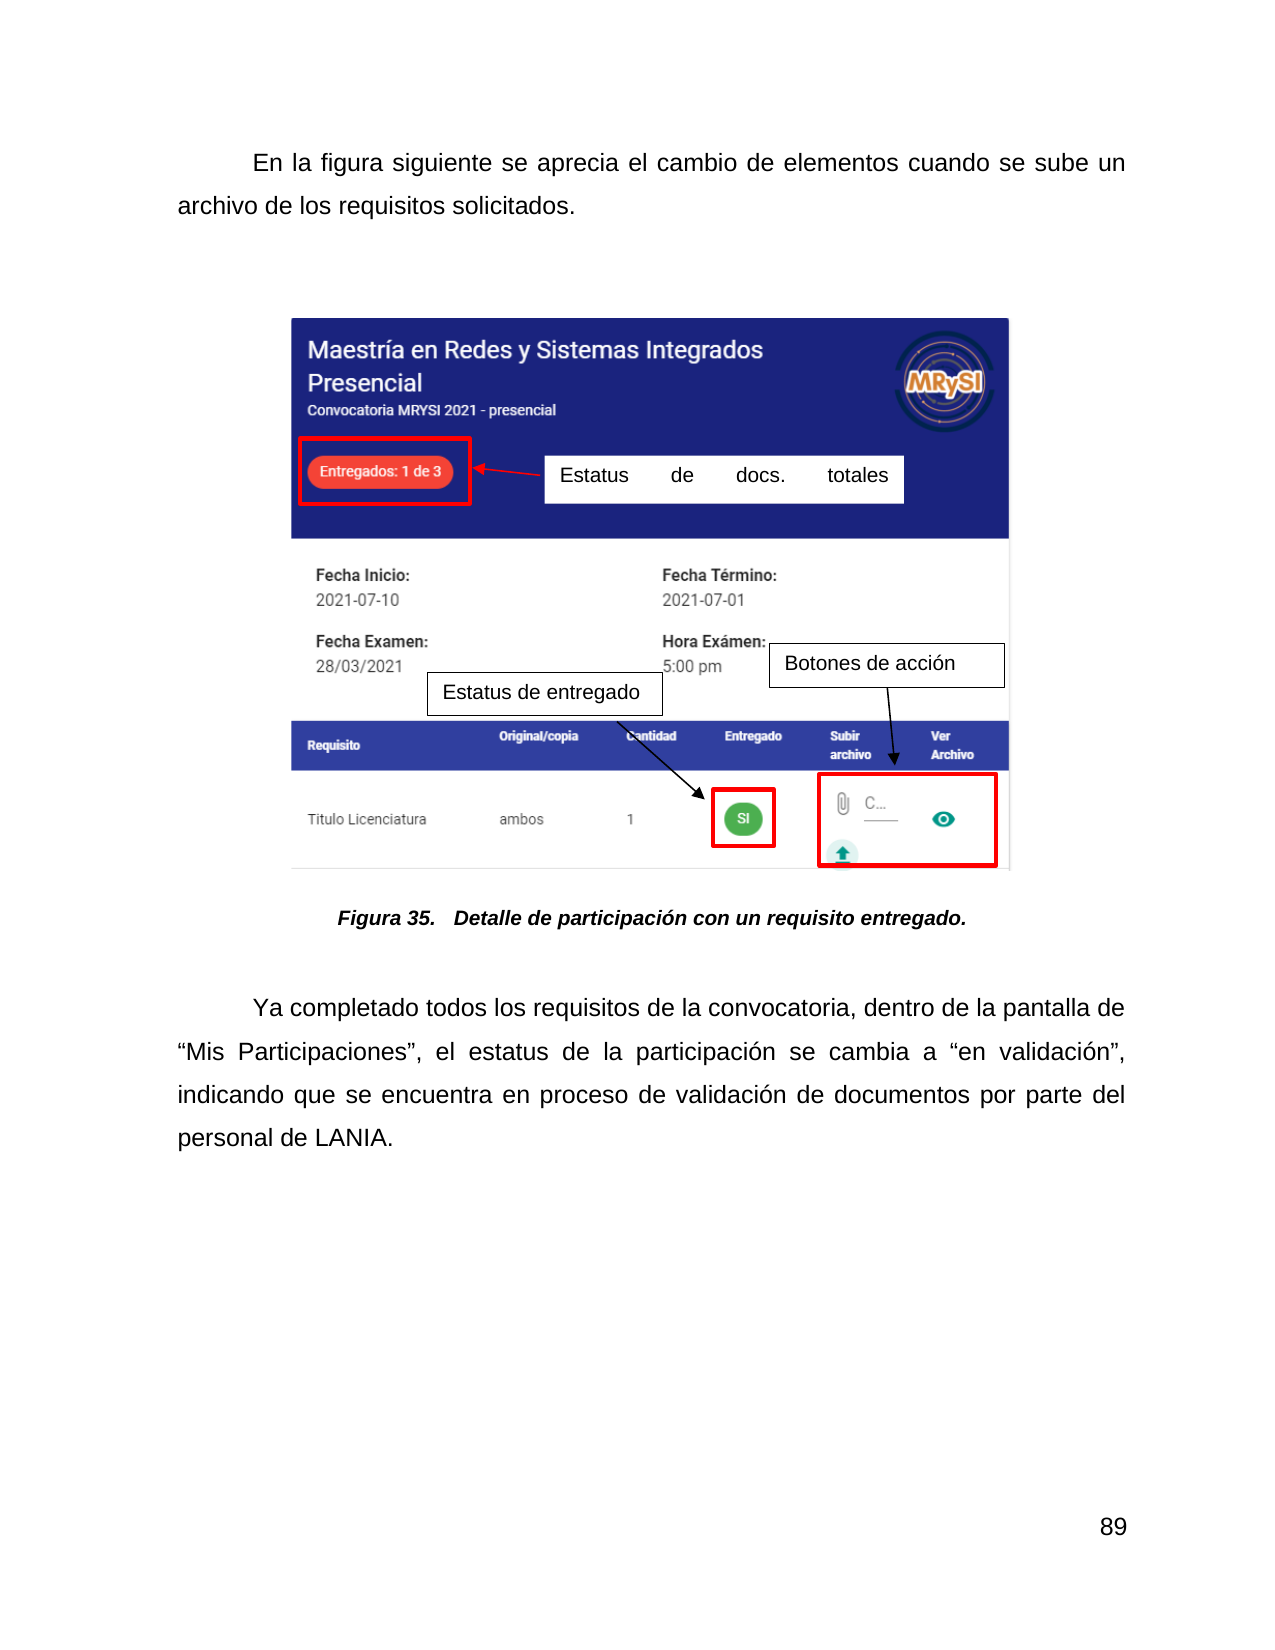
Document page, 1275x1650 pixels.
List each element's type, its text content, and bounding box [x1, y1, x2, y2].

picture [291, 318, 1014, 871]
text En la figura siguiente se aprecia el cambio de elementos cuando se sube un archivo de los requisitos solicitados. [177, 148, 1127, 219]
text Detalle de participación con un requisito entregado. [278, 905, 1127, 929]
text Ya completado todos los requisitos de la convocatoria, dentro de la pantalla de “Mis Participaciones”, el estatus de la participación se cambia a “en validación”, indicando que se encuentra en proceso de validación de documentos por parte del personal de LANIA. [177, 993, 1127, 1151]
